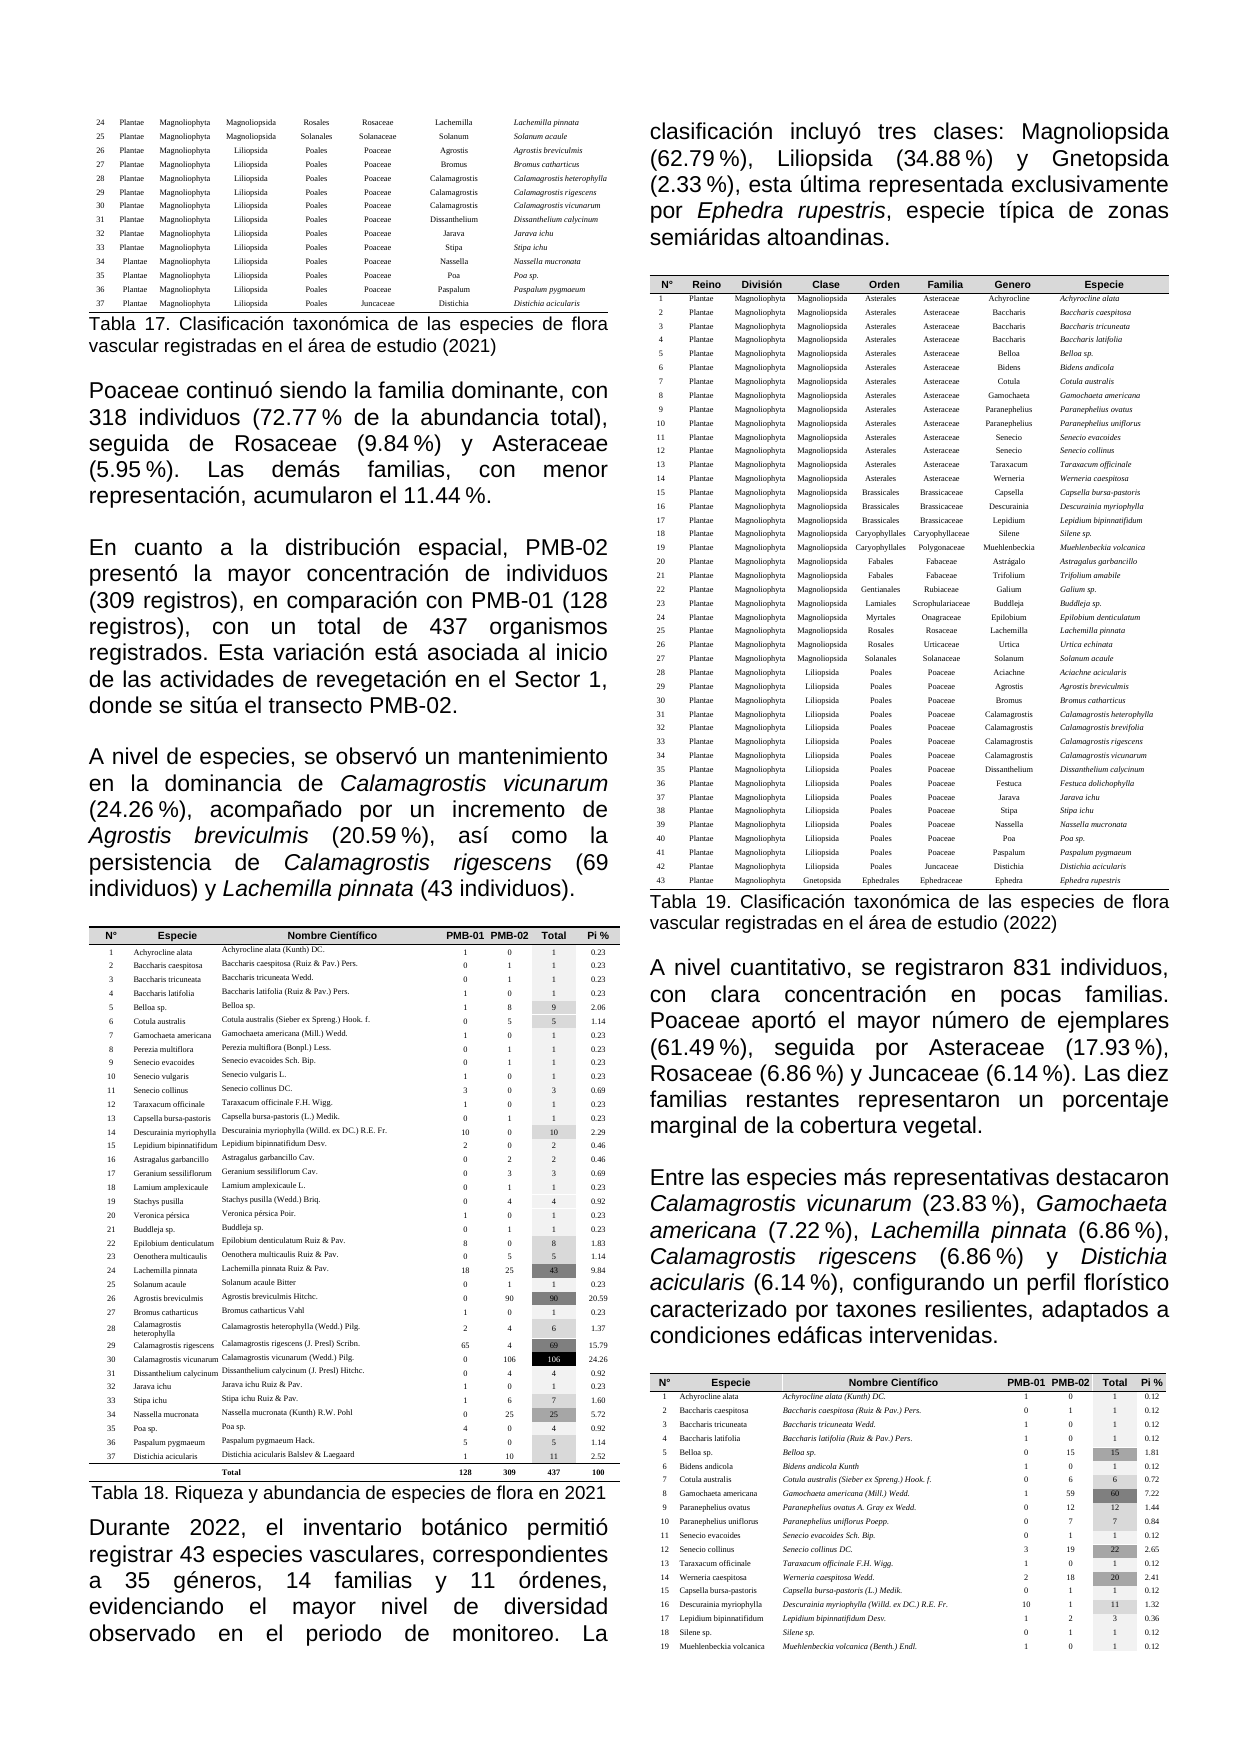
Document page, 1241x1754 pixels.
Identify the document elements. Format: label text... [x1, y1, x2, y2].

table_cell Jarava [977, 793, 1049, 806]
table_cell 3 [89, 973, 133, 987]
table_cell Poales [290, 243, 350, 257]
table_cell Galium [977, 585, 1049, 598]
table_cell Magnoliophyta [731, 460, 797, 474]
table_cell Magnoliophyta [731, 432, 797, 446]
table_cell Poales [855, 793, 914, 806]
table_cell 0.23 [576, 973, 620, 987]
table_cell Taraxacum officinale F.H. Wigg. [221, 1098, 443, 1111]
table_cell 0.23 [576, 1070, 620, 1084]
table_cell Brassicaceae [914, 488, 977, 501]
table_cell Fabales [855, 571, 914, 584]
table_cell 6 [487, 1394, 532, 1408]
table_cell Asterales [855, 391, 914, 404]
table_cell Plantae [679, 793, 731, 806]
table_cell 1 [532, 1042, 576, 1056]
table_cell Poales [290, 188, 350, 201]
table_cell Plantae [119, 188, 158, 201]
table_cell Calamagrostis vicunarum (Wedd.) Pilg. [221, 1352, 443, 1366]
table_cell Paranephelius ovatus [679, 1503, 782, 1517]
table_cell Asteraceae [914, 405, 977, 418]
table_cell 0 [487, 1084, 532, 1098]
table_cell Magnoliophyta [731, 793, 797, 806]
table_cell 0 [443, 1042, 487, 1056]
table_cell Magnoliophyta [731, 709, 797, 723]
table_cell Perezia multiflora (Bonpl.) Less. [221, 1042, 443, 1056]
table_cell Rosales [855, 640, 914, 654]
table_cell Poaceae [914, 737, 977, 751]
table_cell Bromus [413, 160, 502, 173]
table_cell 0 [443, 1250, 487, 1264]
table_cell 0.92 [576, 1422, 620, 1435]
table_cell Poales [855, 723, 914, 737]
table_cell 1 [1048, 1406, 1092, 1420]
table_cell Distichia acicularis Balslev & Laegaard [221, 1449, 443, 1463]
table_cell 27 [89, 1305, 133, 1319]
table_cell Poales [290, 284, 350, 298]
table_cell Calamagrostis rigescens [1049, 737, 1169, 751]
table_cell Plantae [119, 257, 158, 271]
table_cell Plantae [679, 779, 731, 792]
table_cell 0 [443, 1292, 487, 1305]
table_cell 26 [89, 146, 119, 160]
table_cell 1 [487, 1222, 532, 1236]
table_header N° [650, 1374, 679, 1391]
table_cell Magnoliophyta [731, 779, 797, 792]
table_cell Plantae [679, 723, 731, 737]
table_cell 18 [89, 1181, 133, 1194]
table_cell Agrostis [413, 146, 502, 160]
table_cell Festuca dolichophylla [1049, 779, 1169, 792]
table_cell 0 [487, 987, 532, 1001]
table_cell Asterales [855, 460, 914, 474]
table_cell Poaceae [350, 146, 413, 160]
table_cell Distichia [977, 862, 1049, 876]
table_cell 9 [89, 1056, 133, 1070]
table_cell 1 [443, 987, 487, 1001]
table_cell 10 [650, 1517, 679, 1531]
table_cell 19 [89, 1195, 133, 1208]
table_cell Asteraceae [914, 335, 977, 349]
table_cell Gamochaeta americana [1049, 391, 1169, 404]
table_cell Baccharis [977, 321, 1049, 335]
table_cell Belloa sp. [221, 1001, 443, 1014]
table_cell 0 [1004, 1503, 1048, 1517]
table_cell 13 [650, 1558, 679, 1572]
table_cell Magnoliophyta [731, 695, 797, 709]
table_cell Magnoliophyta [731, 876, 797, 889]
table_cell Poa [977, 834, 1049, 848]
table_cell Poaceae [914, 834, 977, 848]
table_cell 16 [89, 1153, 133, 1167]
table_cell 23 [89, 1250, 133, 1264]
table_cell Poaceae [914, 709, 977, 723]
table_cell Magnoliopsida [797, 432, 855, 446]
table_cell 6 [89, 1015, 133, 1028]
table_cell 1.44 [1137, 1503, 1166, 1517]
table_cell 5 [487, 1250, 532, 1264]
table_cell Asterales [855, 363, 914, 377]
table_cell Magnoliophyta [731, 654, 797, 668]
table_cell 17 [650, 515, 679, 529]
table_cell Distichia acicularis [1049, 862, 1169, 876]
table_cell 1 [532, 1111, 576, 1125]
table_cell 309 [487, 1464, 532, 1481]
table_cell Magnoliophyta [731, 377, 797, 391]
table_cell 0.23 [576, 1305, 620, 1319]
table_header PMB-01 [1004, 1374, 1048, 1391]
table_cell 4 [650, 335, 679, 349]
table_cell Dissanthelium calycinum [503, 215, 608, 229]
table_cell Asterales [855, 294, 914, 307]
text A nivel de especies, se observó un mantenimiento en la dominancia de Calamagrostis vicunarum (24.26 %), acompañado por un incremento de Agrostis breviculmis (20.59 %), así como la persistencia de Calamagrostis rigescens (69 individuos) y Lachemilla pinnata (43 individuos). [89, 743, 608, 901]
table_cell Plantae [679, 737, 731, 751]
table_cell 26 [89, 1292, 133, 1305]
table_cell 0.23 [576, 1209, 620, 1222]
table_cell Paranephelius uniflorus [1049, 418, 1169, 432]
table_header N° [650, 276, 679, 293]
table_cell 0 [443, 1056, 487, 1070]
table_cell 36 [650, 779, 679, 792]
table_cell 32 [650, 723, 679, 737]
table_cell Achyrocline alata [1049, 294, 1169, 307]
table_cell Calamagrostis [977, 709, 1049, 723]
table_cell 10 [532, 1125, 576, 1139]
text Durante 2022, el inventario botánico permitió registrar 43 especies vasculares, correspondientes a 35 géneros, 14 familias y 11 órdenes, evidenciando el mayor nivel de diversidad observado en el periodo de monitoreo. La clasificación incluyó tres clases: Magnoliopsida (62.79 %), Liliopsida (34.88 %) y Gnetopsida (2.33 %), esta última representada exclusivamente por Ephedra rupestris, especie típica de zonas semiáridas altoandinas. [649, 118, 1169, 250]
table_cell Plantae [119, 229, 158, 243]
table_cell 2.29 [576, 1125, 620, 1139]
table_cell [133, 1464, 221, 1481]
table_cell 23 [650, 599, 679, 612]
table_cell Cotula [977, 377, 1049, 391]
table_cell Asterales [855, 321, 914, 335]
table_cell Muehlenbeckia [977, 543, 1049, 557]
table_cell 39 [650, 820, 679, 834]
table_cell 0 [443, 1366, 487, 1380]
table_cell 1 [487, 959, 532, 973]
table_cell Paspalum pygmaeum [133, 1435, 221, 1449]
table_cell 43 [532, 1264, 576, 1278]
table_cell 22 [650, 585, 679, 598]
table_cell 65 [443, 1339, 487, 1352]
table_cell Epilobium [977, 612, 1049, 626]
table_cell 1 [650, 294, 679, 307]
table_cell 4 [532, 1422, 576, 1435]
table_header Orden [855, 276, 914, 293]
table_cell Magnoliopsida [797, 626, 855, 640]
table_cell 0 [487, 1139, 532, 1153]
table_cell 2 [443, 1139, 487, 1153]
table_cell Magnoliophyta [158, 188, 219, 201]
table_cell Gamochaeta [977, 391, 1049, 404]
table_cell 5 [650, 1448, 679, 1461]
table_cell Magnoliopsida [797, 321, 855, 335]
table_cell 10 [650, 418, 679, 432]
table_cell Calamagrostis [413, 188, 502, 201]
table_cell Rosaceae [914, 626, 977, 640]
table_cell 0 [443, 1408, 487, 1422]
table_cell Asterales [855, 432, 914, 446]
table_cell Plantae [679, 834, 731, 848]
table_cell Plantae [679, 862, 731, 876]
table_cell 3 [650, 1420, 679, 1434]
table_cell Werneria [977, 474, 1049, 488]
table_cell Liliopsida [219, 160, 290, 173]
table_cell Lachemilla pinnata [133, 1264, 221, 1278]
table_cell 26 [650, 640, 679, 654]
table_cell Belloa sp. [133, 1001, 221, 1014]
table_cell Solanum [413, 132, 502, 146]
table_cell Poaceae [914, 765, 977, 778]
table_cell 90 [487, 1292, 532, 1305]
table_cell 5 [650, 349, 679, 363]
table_cell Magnoliopsida [797, 543, 855, 557]
table_cell Magnoliophyta [731, 363, 797, 377]
table_cell Plantae [679, 363, 731, 377]
table_cell Urticaceae [914, 640, 977, 654]
table_cell Plantae [679, 682, 731, 695]
table_cell Belloa sp. [783, 1448, 1004, 1461]
table_cell Epilobium denticulatum [1049, 612, 1169, 626]
table_cell Plantae [679, 501, 731, 515]
table_cell Magnoliophyta [731, 349, 797, 363]
table_cell Distichia [413, 298, 502, 312]
table_cell Magnoliophyta [731, 682, 797, 695]
table_cell Nassella mucronata (Kunth) R.W. Pohl [221, 1408, 443, 1422]
table_cell 8 [650, 1489, 679, 1503]
table_cell Brassicaceae [914, 501, 977, 515]
table_cell Senecio collinus [1049, 446, 1169, 460]
table_cell Achyrocline [977, 294, 1049, 307]
table_cell Asteraceae [914, 474, 977, 488]
table_header Nombre Científico [783, 1374, 1004, 1391]
table_cell 1 [487, 1042, 532, 1056]
table_cell Baccharis latifolia (Ruiz & Pav.) Pers. [783, 1434, 1004, 1447]
table_cell 35 [89, 271, 119, 284]
table_cell Lamium amplexicaule L. [221, 1181, 443, 1194]
table_cell Magnoliophyta [731, 668, 797, 682]
table_cell Capsella [977, 488, 1049, 501]
table_cell Poaceae [350, 188, 413, 201]
table_cell Geranium sessiliflorum Cav. [221, 1167, 443, 1181]
table_cell Senecio [977, 446, 1049, 460]
table_cell Paranephelius [977, 418, 1049, 432]
table_cell Stipa ichu Ruiz & Pav. [221, 1394, 443, 1408]
table_cell 1 [443, 945, 487, 959]
table_cell Magnoliophyta [731, 862, 797, 876]
table_cell 4 [650, 1434, 679, 1447]
table_cell 1 [1004, 1434, 1048, 1447]
table_cell Plantae [679, 460, 731, 474]
table_cell Lepidium bipinnatifidum Desv. [221, 1139, 443, 1153]
table_cell 0.23 [576, 1028, 620, 1042]
table_cell Poaceae [350, 284, 413, 298]
table_cell Poales [855, 709, 914, 723]
table_cell 7 [1048, 1517, 1092, 1531]
table_cell 36 [89, 1435, 133, 1449]
table_cell 30 [89, 201, 119, 215]
table_cell 0 [443, 1167, 487, 1181]
table_cell 2 [443, 1319, 487, 1338]
table_cell 0 [487, 1380, 532, 1394]
table_cell Paspalum [977, 848, 1049, 862]
table_cell 1 [443, 1394, 487, 1408]
table_cell 1 [532, 1070, 576, 1084]
table_cell Magnoliophyta [158, 160, 219, 173]
table_cell 0 [487, 1422, 532, 1435]
table_cell Baccharis tricuneata [1049, 321, 1169, 335]
table_cell Liliopsida [797, 834, 855, 848]
table_cell Magnoliophyta [731, 751, 797, 765]
table_cell Nassella mucronata [503, 257, 608, 271]
table_cell 100 [576, 1464, 620, 1481]
table_cell Liliopsida [219, 257, 290, 271]
table_cell Capsella bursa-pastoris (L.) Medik. [221, 1111, 443, 1125]
table_cell Poales [290, 201, 350, 215]
table_cell Magnoliophyta [731, 820, 797, 834]
table_cell Magnoliophyta [158, 118, 219, 132]
table_cell 12 [1048, 1503, 1092, 1517]
table_cell Plantae [679, 654, 731, 668]
table_cell 7 [89, 1028, 133, 1042]
table_cell 7 [650, 1475, 679, 1489]
table_cell 1 [89, 945, 133, 959]
table_cell [89, 1464, 133, 1481]
table_cell Asteraceae [914, 418, 977, 432]
table_cell 12 [1093, 1503, 1137, 1517]
table_cell Magnoliopsida [797, 612, 855, 626]
table_cell 0 [443, 1181, 487, 1194]
table_cell Plantae [679, 391, 731, 404]
table_cell 37 [89, 1449, 133, 1463]
table_cell Paspalum pygmaeum [1049, 848, 1169, 862]
table_cell 1 [1004, 1461, 1048, 1475]
table_cell Liliopsida [219, 271, 290, 284]
table_cell Asterales [855, 335, 914, 349]
table_cell 1.14 [576, 1015, 620, 1028]
table_cell 0.23 [576, 987, 620, 1001]
table_cell 0 [1004, 1531, 1048, 1544]
table_cell Veronica pérsica Poir. [221, 1209, 443, 1222]
table_cell 2 [487, 1153, 532, 1167]
table_cell 4 [487, 1366, 532, 1380]
table_cell Brassicales [855, 501, 914, 515]
table_cell 1 [532, 1222, 576, 1236]
table_cell Magnoliopsida [797, 377, 855, 391]
table_cell 0 [443, 1222, 487, 1236]
table_cell Poaceae [350, 257, 413, 271]
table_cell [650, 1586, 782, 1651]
table_cell 24.26 [576, 1352, 620, 1366]
table_cell Cotula australis [679, 1475, 782, 1489]
table_cell Achyrocline alata (Kunth) DC. [783, 1392, 1004, 1406]
table_cell Magnoliophyta [731, 557, 797, 571]
table_cell Plantae [679, 876, 731, 889]
table_cell Gamochaeta americana [133, 1028, 221, 1042]
table_cell Rosaceae [350, 118, 413, 132]
table_cell 1 [443, 1028, 487, 1042]
table_cell Magnoliopsida [797, 446, 855, 460]
table_cell Poales [855, 820, 914, 834]
table_cell Perezia multiflora [133, 1042, 221, 1056]
table_cell 29 [89, 1339, 133, 1352]
table_cell 4 [487, 1339, 532, 1352]
table_cell Magnoliopsida [219, 118, 290, 132]
table_cell Ephedra [977, 876, 1049, 889]
table_cell 0 [487, 1209, 532, 1222]
table_cell 59 [1048, 1489, 1092, 1503]
table_cell Gentianales [855, 585, 914, 598]
table_cell 11 [650, 432, 679, 446]
text En cuanto a la distribución espacial, PMB-02 presentó la mayor concentración de individuos (309 registros), en comparación con PMB-01 (128 registros), con un total de 437 organismos registrados. Esta variación está asociada al inicio de las actividades de revegetación en el Sector 1, donde se sitúa el transecto PMB-02. [89, 534, 608, 718]
table_cell Calamagrostis heterophylla [133, 1319, 221, 1338]
table_cell Buddleja sp. [133, 1222, 221, 1236]
table_cell 1 [1093, 1558, 1137, 1572]
table_cell Bidens andicola [679, 1461, 782, 1475]
table_cell 0 [1048, 1434, 1092, 1447]
table_cell 1.60 [576, 1394, 620, 1408]
table_cell 32 [89, 229, 119, 243]
table_cell 22 [89, 1236, 133, 1250]
table_cell Astrágalo [977, 557, 1049, 571]
table_cell 27 [650, 654, 679, 668]
table_cell Plantae [119, 118, 158, 132]
table_cell 0 [1048, 1420, 1092, 1434]
table_cell Plantae [119, 132, 158, 146]
table_cell Paspalum pygmaeum Hack. [221, 1435, 443, 1449]
table_cell Bromus catharticus [133, 1305, 221, 1319]
table_cell 37 [650, 793, 679, 806]
table_cell Poaceae [350, 215, 413, 229]
table_cell Plantae [679, 848, 731, 862]
table_cell 31 [89, 215, 119, 229]
table_cell 22 [1093, 1545, 1137, 1558]
table_cell Liliopsida [797, 682, 855, 695]
table_header Total [532, 928, 576, 944]
table_cell Nassella mucronata [1049, 820, 1169, 834]
table_cell Asteraceae [914, 349, 977, 363]
table_cell Poales [290, 160, 350, 173]
table_cell Poa sp. [503, 271, 608, 284]
table_cell Jarava ichu Ruiz & Pav. [221, 1380, 443, 1394]
table_cell 1 [487, 973, 532, 987]
table_cell 25 [487, 1264, 532, 1278]
table_cell 1 [532, 1305, 576, 1319]
table_cell 1 [443, 1070, 487, 1084]
table_cell Agrostis breviculmis Hitchc. [221, 1292, 443, 1305]
table_cell 1 [532, 1056, 576, 1070]
table_cell 0 [487, 1098, 532, 1111]
table_cell Solanum acaule Bitter [221, 1278, 443, 1292]
table_header Especie [679, 1374, 782, 1391]
table_cell 13 [89, 1111, 133, 1125]
table_cell Plantae [119, 160, 158, 173]
table_cell 17 [89, 1167, 133, 1181]
table_cell Plantae [119, 243, 158, 257]
table_cell 33 [89, 243, 119, 257]
table_cell 18 [650, 529, 679, 543]
table_cell 14 [650, 474, 679, 488]
table_cell Poales [290, 298, 350, 312]
table_cell Magnoliophyta [731, 488, 797, 501]
table_cell Liliopsida [797, 751, 855, 765]
table_header Especie [1049, 276, 1169, 293]
table_cell Liliopsida [797, 848, 855, 862]
table_cell 11 [650, 1531, 679, 1544]
table_cell Solanales [855, 654, 914, 668]
table_cell 0 [1004, 1517, 1048, 1531]
table_cell Magnoliopsida [797, 654, 855, 668]
table_cell Asteraceae [914, 377, 977, 391]
table_cell Poaceae [914, 848, 977, 862]
table_cell Senecio collinus DC. [783, 1545, 1004, 1558]
table_cell Achyrocline alata (Kunth) DC. [221, 945, 443, 959]
table_cell Gamochaeta americana (Mill.) Wedd. [221, 1028, 443, 1042]
table_cell Poaceae [914, 723, 977, 737]
table_cell 28 [89, 174, 119, 187]
table_cell Poa [413, 271, 502, 284]
table_cell Magnoliophyta [158, 215, 219, 229]
table_cell Plantae [679, 405, 731, 418]
table_cell 1 [532, 945, 576, 959]
table_cell Poaceae [350, 174, 413, 187]
table_cell Magnoliopsida [797, 529, 855, 543]
table_cell Stipa ichu [503, 243, 608, 257]
table_cell 0.23 [576, 1380, 620, 1394]
table_cell Poaceae [914, 751, 977, 765]
table_cell 69 [532, 1339, 576, 1352]
table_cell 4 [487, 1319, 532, 1338]
table_cell Lachemilla [413, 118, 502, 132]
table_cell 8 [650, 391, 679, 404]
table_cell Magnoliophyta [158, 201, 219, 215]
table_cell Poaceae [914, 695, 977, 709]
table_header Pi % [576, 928, 620, 944]
table_cell 1 [1093, 1434, 1137, 1447]
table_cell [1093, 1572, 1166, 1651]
table_cell Liliopsida [219, 229, 290, 243]
table_cell 0.23 [576, 945, 620, 959]
table_cell Jarava ichu [1049, 793, 1169, 806]
table_cell Magnoliophyta [158, 298, 219, 312]
table_cell Liliopsida [797, 737, 855, 751]
table_cell Asterales [855, 474, 914, 488]
table_cell 0 [487, 1028, 532, 1042]
table_cell 0 [1048, 1558, 1092, 1572]
table_cell Plantae [679, 418, 731, 432]
table_cell Bromus catharticus [503, 160, 608, 173]
table_cell 106 [532, 1352, 576, 1366]
table_cell Senecio collinus [679, 1545, 782, 1558]
table_cell 35 [89, 1422, 133, 1435]
table_header División [731, 276, 797, 293]
table_cell Plantae [119, 271, 158, 284]
table_cell Stipa ichu [133, 1394, 221, 1408]
table_cell Baccharis tricuneata [679, 1420, 782, 1434]
table_cell 1 [1093, 1420, 1137, 1434]
table_cell Liliopsida [219, 201, 290, 215]
table_cell Cotula australis (Sieber ex Spreng.) Hook. f. [783, 1475, 1004, 1489]
table_cell Werneria caespitosa [1049, 474, 1169, 488]
table_cell 0.12 [1137, 1558, 1166, 1572]
table_cell Juncaceae [350, 298, 413, 312]
table_cell Dissanthelium [977, 765, 1049, 778]
table_cell Paranephelius uniflorus [679, 1517, 782, 1531]
table_cell Liliopsida [797, 765, 855, 778]
table_cell 3 [443, 1084, 487, 1098]
table_cell Calamagrostis [977, 723, 1049, 737]
table_header Total [1093, 1374, 1137, 1391]
table_cell Silene [977, 529, 1049, 543]
table_cell Plantae [679, 612, 731, 626]
table_cell 29 [650, 682, 679, 695]
table_cell 5.72 [576, 1408, 620, 1422]
table_cell 3 [1004, 1545, 1048, 1558]
table_cell 1 [487, 1181, 532, 1194]
table_cell Bidens andicola [1049, 363, 1169, 377]
table_cell Plantae [679, 488, 731, 501]
table_cell Asteraceae [914, 308, 977, 321]
table_header PMB-01 [443, 928, 487, 944]
table_cell Liliopsida [797, 668, 855, 682]
table_cell 15 [1048, 1448, 1092, 1461]
table_cell 28 [650, 668, 679, 682]
table_header PMB-02 [1048, 1374, 1092, 1391]
table_cell Agrostis breviculmis [1049, 682, 1169, 695]
table_cell 0.92 [576, 1195, 620, 1208]
table_cell Poales [855, 668, 914, 682]
table_cell 0 [1004, 1448, 1048, 1461]
table_cell Plantae [119, 284, 158, 298]
table_cell 19 [1048, 1545, 1092, 1558]
table_cell Poa sp. [221, 1422, 443, 1435]
table_cell Plantae [679, 543, 731, 557]
table_cell 0.12 [1137, 1420, 1166, 1434]
table_cell 34 [89, 257, 119, 271]
table_cell 0.23 [576, 1111, 620, 1125]
table_cell Asteraceae [914, 363, 977, 377]
table_cell 25 [532, 1408, 576, 1422]
table_cell Distichia acicularis [503, 298, 608, 312]
table_cell Poaceae [914, 779, 977, 792]
table_cell 1 [1004, 1420, 1048, 1434]
table_cell 20.59 [576, 1292, 620, 1305]
table_cell Agrostis [977, 682, 1049, 695]
table_cell Lamium amplexicaule [133, 1181, 221, 1194]
table_cell 38 [650, 806, 679, 820]
table_cell 0 [443, 1195, 487, 1208]
table_cell 7.22 [1137, 1489, 1166, 1503]
table_cell Trifolium amabile [1049, 571, 1169, 584]
table_cell Plantae [119, 201, 158, 215]
table_cell Plantae [679, 751, 731, 765]
table_cell 12 [89, 1098, 133, 1111]
table_cell Cotula australis [133, 1015, 221, 1028]
table_cell 10 [487, 1449, 532, 1463]
table_cell 34 [89, 1408, 133, 1422]
table_cell Aciachne acicularis [1049, 668, 1169, 682]
table_cell Urtica echinata [1049, 640, 1169, 654]
table_cell Stipa [413, 243, 502, 257]
table_cell Belloa sp. [1049, 349, 1169, 363]
table_cell 1 [532, 959, 576, 973]
table_cell Jarava [413, 229, 502, 243]
table_cell Magnoliophyta [731, 308, 797, 321]
table_cell Buddleja [977, 599, 1049, 612]
table_header Especie [133, 928, 221, 944]
table_cell Onagraceae [914, 612, 977, 626]
text Durante 2022, el inventario botánico permitió registrar 43 especies vasculares, correspondientes a 35 géneros, 14 familias y 11 órdenes, evidenciando el mayor nivel de diversidad observado en el periodo de monitoreo. La clasificación incluyó tres clases: Magnoliopsida (62.79 %), Liliopsida (34.88 %) y Gnetopsida (2.33 %), esta última representada exclusivamente por Ephedra rupestris, especie típica de zonas semiáridas altoandinas. [89, 1514, 608, 1646]
table_cell Taraxacum officinale F.H. Wigg. [783, 1558, 1004, 1572]
table_cell 27 [89, 160, 119, 173]
table_cell 1 [532, 1028, 576, 1042]
table_cell Asterales [855, 405, 914, 418]
table_cell 0 [487, 1435, 532, 1449]
table_cell 0.23 [576, 1278, 620, 1292]
table_cell Plantae [119, 298, 158, 312]
table_cell Magnoliophyta [731, 515, 797, 529]
table_cell Poales [855, 806, 914, 820]
table_cell Liliopsida [219, 215, 290, 229]
table_cell Stipa ichu [1049, 806, 1169, 820]
table_cell Magnoliophyta [158, 132, 219, 146]
table_cell Magnoliophyta [158, 243, 219, 257]
table_cell Magnoliopsida [797, 349, 855, 363]
table_cell Oenothera multicaulis Ruiz & Pav. [221, 1250, 443, 1264]
table_cell 43 [650, 876, 679, 889]
table_cell 0.69 [576, 1084, 620, 1098]
table_cell Magnoliopsida [797, 418, 855, 432]
table_cell Lachemilla pinnata [1049, 626, 1169, 640]
table_cell Astragalus garbancillo [1049, 557, 1169, 571]
table_cell 4 [532, 1195, 576, 1208]
table_cell Paranephelius uniflorus Poepp. [783, 1517, 1004, 1531]
table_cell 10 [443, 1125, 487, 1139]
table_cell Liliopsida [797, 709, 855, 723]
text Tabla 18. Riqueza y abundancia de especies de flora en 2021 [89, 1482, 608, 1503]
table_cell 3 [532, 1084, 576, 1098]
table_cell 1 [443, 1098, 487, 1111]
table_cell Gamochaeta americana [679, 1489, 782, 1503]
table_header Nombre Científico [221, 928, 443, 944]
table_cell Poales [290, 229, 350, 243]
table_cell Magnoliophyta [731, 765, 797, 778]
table_cell 8 [89, 1042, 133, 1056]
table_cell Festuca [977, 779, 1049, 792]
text Tabla 17. Clasificación taxonómica de las especies de flora vascular registradas en el área de estudio (2021) [89, 313, 608, 356]
table_cell Solanum acaule [1049, 654, 1169, 668]
table_cell Magnoliophyta [158, 257, 219, 271]
table_cell Poales [290, 271, 350, 284]
table_cell 1.37 [576, 1319, 620, 1338]
table_cell Liliopsida [797, 806, 855, 820]
table_cell Liliopsida [797, 779, 855, 792]
table_cell Plantae [679, 820, 731, 834]
table_cell Nassella mucronata [133, 1408, 221, 1422]
table_cell 16 [650, 501, 679, 515]
table_cell 8 [532, 1236, 576, 1250]
table_cell Bidens [977, 363, 1049, 377]
table_cell Liliopsida [219, 298, 290, 312]
table_cell Poales [855, 834, 914, 848]
table_cell Epilobium denticulatum Ruiz & Pav. [221, 1236, 443, 1250]
table_cell Plantae [679, 557, 731, 571]
table_cell Magnoliophyta [731, 543, 797, 557]
table_cell Plantae [679, 640, 731, 654]
table_cell Magnoliophyta [731, 806, 797, 820]
table_cell 1 [532, 1098, 576, 1111]
table_cell Ephedrales [855, 876, 914, 889]
table_cell Lamiales [855, 599, 914, 612]
table_cell Descurainia [977, 501, 1049, 515]
table_cell Plantae [679, 474, 731, 488]
table_header Reino [679, 276, 731, 293]
table_cell Poales [855, 737, 914, 751]
table_cell Descurainia myriophylla (Willd. ex DC.) R.E. Fr. [221, 1125, 443, 1139]
table_cell Nassella [413, 257, 502, 271]
table_cell Galium sp. [1049, 585, 1169, 598]
table_cell Plantae [119, 146, 158, 160]
table_cell Poaceae [914, 793, 977, 806]
table_cell 1.81 [1137, 1448, 1166, 1461]
table_cell 2 [532, 1139, 576, 1153]
table_cell Poales [855, 751, 914, 765]
table_cell Dissanthelium calycinum [1049, 765, 1169, 778]
table_cell Paranephelius ovatus [1049, 405, 1169, 418]
table_cell Magnoliopsida [797, 460, 855, 474]
table_cell Cotula australis (Sieber ex Spreng.) Hook. f. [221, 1015, 443, 1028]
table_cell 2.06 [576, 1001, 620, 1014]
table_cell 0 [1048, 1461, 1092, 1475]
table_cell Magnoliopsida [797, 515, 855, 529]
table_cell Poaceae [914, 682, 977, 695]
table_cell Brassicaceae [914, 515, 977, 529]
table_cell Poa sp. [1049, 834, 1169, 848]
table_cell Magnoliophyta [158, 146, 219, 160]
table_cell Plantae [679, 294, 731, 307]
table_cell Senecio evacoides [679, 1531, 782, 1544]
table_cell Magnoliophyta [731, 612, 797, 626]
table_cell Paspalum [413, 284, 502, 298]
table_cell 12 [650, 1545, 679, 1558]
table_cell Magnoliophyta [731, 405, 797, 418]
table_cell Asteraceae [914, 446, 977, 460]
table_cell Asteraceae [914, 321, 977, 335]
table_cell Magnoliophyta [731, 848, 797, 862]
table_cell 1 [650, 1392, 679, 1406]
table_cell Bidens andicola Kunth [783, 1461, 1004, 1475]
table_cell 6 [1093, 1475, 1137, 1489]
table_cell Senecio evacoides [1049, 432, 1169, 446]
table_cell 3 [650, 321, 679, 335]
table_cell Poales [855, 779, 914, 792]
table_cell 19 [650, 543, 679, 557]
table_cell 0 [443, 973, 487, 987]
table_cell Magnoliopsida [797, 640, 855, 654]
table_cell Belloa sp. [679, 1448, 782, 1461]
table_cell 4 [532, 1366, 576, 1380]
table_cell Plantae [679, 432, 731, 446]
table_cell 9.84 [576, 1264, 620, 1278]
table_cell Poales [855, 695, 914, 709]
table_cell Magnoliophyta [731, 391, 797, 404]
table_cell 4 [487, 1195, 532, 1208]
table_cell Poales [290, 174, 350, 187]
table_cell 3 [532, 1167, 576, 1181]
table_cell Poaceae [350, 271, 413, 284]
table_cell Poales [290, 146, 350, 160]
table_cell 2 [650, 1406, 679, 1420]
table_cell Calamagrostis rigescens (J. Presl) Scribn. [221, 1339, 443, 1352]
table_cell 33 [89, 1394, 133, 1408]
table_cell 12 [650, 446, 679, 460]
table_cell Distichia acicularis [133, 1449, 221, 1463]
table_cell Plantae [679, 571, 731, 584]
table_cell Magnoliophyta [731, 626, 797, 640]
table_cell Magnoliophyta [158, 271, 219, 284]
table_cell Magnoliophyta [731, 599, 797, 612]
table_cell Liliopsida [219, 188, 290, 201]
table_cell Bromus catharticus [1049, 695, 1169, 709]
table_cell 90 [532, 1292, 576, 1305]
table_cell 0.84 [1137, 1517, 1166, 1531]
table_header Familia [914, 276, 977, 293]
table_cell Brassicales [855, 488, 914, 501]
table_cell Asterales [855, 308, 914, 321]
table_cell 9 [532, 1001, 576, 1014]
table_cell 0 [487, 1125, 532, 1139]
text Tabla 19. Clasificación taxonómica de las especies de flora vascular registradas en el área de estudio (2022) [649, 890, 1169, 933]
table_cell 14 [89, 1125, 133, 1139]
table_cell 2 [532, 1153, 576, 1167]
table_cell Magnoliophyta [731, 737, 797, 751]
table_cell Poales [290, 257, 350, 271]
table_cell Asteraceae [914, 460, 977, 474]
table_cell 40 [650, 834, 679, 848]
table_cell 13 [650, 460, 679, 474]
table_cell Senecio vulgaris L. [221, 1070, 443, 1084]
table_cell Baccharis caespitosa (Ruiz & Pav.) Pers. [221, 959, 443, 973]
table_cell Magnoliophyta [731, 501, 797, 515]
table_cell 7 [1093, 1517, 1137, 1531]
table_cell 2 [89, 959, 133, 973]
table_cell 106 [487, 1352, 532, 1366]
table_cell Asteraceae [914, 391, 977, 404]
table_cell Senecio evacoides [133, 1056, 221, 1070]
table_cell 3 [487, 1167, 532, 1181]
table_cell 128 [443, 1464, 487, 1481]
table_cell Magnoliophyta [731, 294, 797, 307]
table_cell Agrostis breviculmis [503, 146, 608, 160]
table_cell 32 [89, 1380, 133, 1394]
table_cell 24 [650, 612, 679, 626]
table_cell Paranephelius ovatus A. Gray ex Wedd. [783, 1503, 1004, 1517]
table_cell 42 [650, 862, 679, 876]
table_cell Senecio evacoides Sch. Bip. [783, 1531, 1004, 1544]
table_cell 1 [1093, 1392, 1137, 1406]
table_cell Magnoliophyta [731, 571, 797, 584]
table_header Genero [977, 276, 1049, 293]
table_cell Ephedraceae [914, 876, 977, 889]
table_cell 0.12 [1137, 1406, 1166, 1420]
table_cell 0 [1048, 1392, 1092, 1406]
table_cell Liliopsida [797, 862, 855, 876]
table_cell Baccharis latifolia [679, 1434, 782, 1447]
table_cell Poaceae [914, 668, 977, 682]
table_cell Solanaceae [914, 654, 977, 668]
table_cell Magnoliophyta [158, 284, 219, 298]
table_cell 1 [443, 1001, 487, 1014]
table_cell Baccharis tricuneata [133, 973, 221, 987]
table_cell 0.72 [1137, 1475, 1166, 1489]
table_cell 0 [443, 1153, 487, 1167]
table_cell Dissanthelium [413, 215, 502, 229]
table_cell 0 [443, 959, 487, 973]
table_cell 0.23 [576, 1222, 620, 1236]
table_cell 35 [650, 765, 679, 778]
table_cell 8 [443, 1236, 487, 1250]
table_cell 1 [532, 987, 576, 1001]
table_cell 30 [650, 695, 679, 709]
table_cell Poaceae [914, 806, 977, 820]
table_cell Fabaceae [914, 557, 977, 571]
table_cell Baccharis caespitosa [133, 959, 221, 973]
table_cell 29 [89, 188, 119, 201]
table_cell Solanum acaule [503, 132, 608, 146]
table_cell 36 [89, 284, 119, 298]
table_cell 15.79 [576, 1339, 620, 1352]
table_cell 25 [487, 1408, 532, 1422]
table_cell Poa sp. [133, 1422, 221, 1435]
table_cell 0.12 [1137, 1461, 1166, 1475]
table_cell Fabales [855, 557, 914, 571]
table_cell Magnoliophyta [731, 585, 797, 598]
table_cell Belloa [977, 349, 1049, 363]
table_cell 0.12 [1137, 1392, 1166, 1406]
table_cell Dissanthelium calycinum (J. Presl) Hitchc. [221, 1366, 443, 1380]
table_cell 21 [650, 571, 679, 584]
table_cell Liliopsida [797, 723, 855, 737]
table_cell Plantae [679, 446, 731, 460]
table_cell Magnoliophyta [731, 640, 797, 654]
table_cell 2 [650, 308, 679, 321]
table_header Pi % [1137, 1374, 1166, 1391]
text Poaceae continuó siendo la familia dominante, con 318 individuos (72.77 % de la abundancia total), seguida de Rosaceae (9.84 %) y Asteraceae (5.95 %). Las demás familias, con menor representación, acumularon el 11.44 %. [89, 377, 608, 509]
table_cell Calamagrostis [977, 751, 1049, 765]
table_cell Urtica [977, 640, 1049, 654]
table_cell Plantae [119, 174, 158, 187]
table_cell Achyrocline alata [133, 945, 221, 959]
table_cell Plantae [119, 215, 158, 229]
table_cell 7 [650, 377, 679, 391]
table_cell Senecio evacoides Sch. Bip. [221, 1056, 443, 1070]
table_cell Calamagrostis vicunarum [1049, 751, 1169, 765]
table_cell 1 [1093, 1406, 1137, 1420]
table_cell Bromus catharticus Vahl [221, 1305, 443, 1319]
table_cell Lachemilla pinnata Ruiz & Pav. [221, 1264, 443, 1278]
table_cell 0.23 [576, 1098, 620, 1111]
table_cell Magnoliophyta [158, 174, 219, 187]
table_cell Senecio collinus DC. [221, 1084, 443, 1098]
table_cell Plantae [679, 321, 731, 335]
table_cell Polygonaceae [914, 543, 977, 557]
table_cell Plantae [679, 585, 731, 598]
table_cell Calamagrostis vicunarum [503, 201, 608, 215]
table_cell Plantae [679, 765, 731, 778]
table_cell 6 [532, 1319, 576, 1338]
table_cell 5 [532, 1435, 576, 1449]
table_cell 1 [1004, 1489, 1048, 1503]
table_cell 0.23 [576, 1181, 620, 1194]
table_cell Magnoliopsida [797, 474, 855, 488]
table_cell Baccharis caespitosa [679, 1406, 782, 1420]
table_cell Magnoliopsida [797, 501, 855, 515]
table_cell Poaceae [350, 160, 413, 173]
table_cell Baccharis tricuneata Wedd. [783, 1420, 1004, 1434]
table_cell Plantae [679, 515, 731, 529]
table_cell 5 [443, 1435, 487, 1449]
table_cell 0.92 [576, 1366, 620, 1380]
table_cell Taraxacum officinale [1049, 460, 1169, 474]
table_cell Rosales [855, 626, 914, 640]
table_cell 0.69 [576, 1167, 620, 1181]
table_cell 1 [443, 1380, 487, 1394]
table_cell Jarava ichu [503, 229, 608, 243]
table_cell Asteraceae [914, 294, 977, 307]
table_cell Liliopsida [219, 146, 290, 160]
table_cell 1.14 [576, 1250, 620, 1264]
table_cell 437 [532, 1464, 576, 1481]
table_cell Paranephelius [977, 405, 1049, 418]
table_cell Solanaceae [350, 132, 413, 146]
table_cell 0 [443, 1278, 487, 1292]
table_cell Baccharis latifolia (Ruiz & Pav.) Pers. [221, 987, 443, 1001]
table_cell Magnoliopsida [219, 132, 290, 146]
table_cell 0.23 [576, 959, 620, 973]
table_cell 1.83 [576, 1236, 620, 1250]
table_cell 11 [89, 1084, 133, 1098]
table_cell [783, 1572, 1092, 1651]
table_cell Bromus [977, 695, 1049, 709]
table_cell Magnoliophyta [731, 834, 797, 848]
table_cell 14 [650, 1572, 679, 1586]
table_cell Senecio collinus [133, 1084, 221, 1098]
table_cell 1 [1048, 1531, 1092, 1544]
table_cell Stachys pusilla [133, 1195, 221, 1208]
table_cell Veronica pérsica [133, 1209, 221, 1222]
table_cell Poaceae [350, 243, 413, 257]
table_header Clase [797, 276, 855, 293]
table_cell 0 [487, 1070, 532, 1084]
table_cell 1 [487, 1111, 532, 1125]
table_cell 5 [89, 1001, 133, 1014]
table_cell Plantae [679, 529, 731, 543]
table_cell Magnoliopsida [797, 557, 855, 571]
table_cell 28 [89, 1319, 133, 1338]
table_cell Buddleja sp. [1049, 599, 1169, 612]
table_cell Jarava ichu [133, 1380, 221, 1394]
table_cell 5 [532, 1250, 576, 1264]
table_cell Plantae [679, 709, 731, 723]
table_cell 1 [1004, 1558, 1048, 1572]
table_cell Poaceae [350, 201, 413, 215]
text A nivel cuantitativo, se registraron 831 individuos, con clara concentración en pocas familias. Poaceae aportó el mayor número de ejemplares (61.49 %), seguida por Asteraceae (17.93 %), Rosaceae (6.86 %) y Juncaceae (6.14 %). Las diez familias restantes representaron un porcentaje marginal de la cobertura vegetal. [649, 954, 1169, 1139]
table_cell Muehlenbeckia volcanica [1049, 543, 1169, 557]
table_cell Plantae [679, 335, 731, 349]
table_cell 1 [532, 1209, 576, 1222]
table_cell 1 [532, 1278, 576, 1292]
table_cell Paspalum pygmaeum [503, 284, 608, 298]
table_cell Plantae [679, 806, 731, 820]
table_header PMB-02 [487, 928, 532, 944]
table_cell 25 [89, 132, 119, 146]
table_cell 7 [532, 1394, 576, 1408]
table_cell 0.46 [576, 1153, 620, 1167]
table_cell 2.52 [576, 1449, 620, 1463]
table_cell 24 [89, 118, 119, 132]
table_cell Asteraceae [914, 432, 977, 446]
table_cell Poales [855, 682, 914, 695]
table_cell Poaceae [350, 229, 413, 243]
table_cell 15 [89, 1139, 133, 1153]
table_cell Poales [290, 215, 350, 229]
table_cell 31 [650, 709, 679, 723]
table_cell 25 [650, 626, 679, 640]
table_cell 0.46 [576, 1139, 620, 1153]
table_cell 1 [1004, 1392, 1048, 1406]
table_cell Magnoliophyta [731, 335, 797, 349]
table_cell Calamagrostis brevifolia [1049, 723, 1169, 737]
table_cell Magnoliophyta [731, 474, 797, 488]
table_cell Calamagrostis [413, 201, 502, 215]
table_cell 4 [443, 1422, 487, 1435]
table_cell Baccharis caespitosa [1049, 308, 1169, 321]
table_cell 0 [443, 1111, 487, 1125]
table_cell 37 [89, 298, 119, 312]
table_cell Calamagrostis heterophylla [1049, 709, 1169, 723]
table_cell 6 [1048, 1475, 1092, 1489]
table_cell Plantae [679, 599, 731, 612]
table_cell Cotula australis [1049, 377, 1169, 391]
table_cell 9 [650, 1503, 679, 1517]
table_cell Baccharis [977, 308, 1049, 321]
table_cell Baccharis caespitosa (Ruiz & Pav.) Pers. [783, 1406, 1004, 1420]
table_cell 25 [89, 1278, 133, 1292]
table_cell 0 [487, 1236, 532, 1250]
table_cell 0.12 [1137, 1531, 1166, 1544]
table_cell 0.12 [1137, 1434, 1166, 1447]
table_cell 1 [532, 1181, 576, 1194]
table_cell 20 [650, 557, 679, 571]
table_cell 2.65 [1137, 1545, 1166, 1558]
table_cell 1 [1093, 1531, 1137, 1544]
table_cell Baccharis latifolia [1049, 335, 1169, 349]
table_cell Liliopsida [797, 820, 855, 834]
table_cell Baccharis tricuneata Wedd. [221, 973, 443, 987]
table_cell Liliopsida [219, 243, 290, 257]
table_cell Total [221, 1464, 443, 1481]
table_cell 0 [443, 1352, 487, 1366]
table_cell 0 [487, 1305, 532, 1319]
table_cell 18 [443, 1264, 487, 1278]
table_cell Gamochaeta americana (Mill.) Wedd. [783, 1489, 1004, 1503]
table_cell Poaceae [914, 820, 977, 834]
table_cell Baccharis latifolia [133, 987, 221, 1001]
table_cell Lachemilla pinnata [503, 118, 608, 132]
table_cell 0.23 [576, 1056, 620, 1070]
table_cell Senecio vulgaris [133, 1070, 221, 1084]
table_cell 0 [1004, 1406, 1048, 1420]
table_cell 15 [1093, 1448, 1137, 1461]
table_cell 6 [650, 1461, 679, 1475]
table_cell Brassicales [855, 515, 914, 529]
table_cell Plantae [679, 695, 731, 709]
table_cell Solanales [290, 132, 350, 146]
table_cell Calamagrostis [413, 174, 502, 187]
table_cell Gnetopsida [797, 876, 855, 889]
table_cell Magnoliophyta [731, 418, 797, 432]
table_cell Plantae [679, 308, 731, 321]
table_cell Nassella [977, 820, 1049, 834]
table_cell 24 [89, 1264, 133, 1278]
table_cell Poales [855, 848, 914, 862]
table_cell Liliopsida [219, 174, 290, 187]
table_cell Plantae [679, 668, 731, 682]
table_cell 33 [650, 737, 679, 751]
table_cell Ephedra rupestris [1049, 876, 1169, 889]
table_cell Lepidium bipinnatifidum [1049, 515, 1169, 529]
table_cell Achyrocline alata [679, 1392, 782, 1406]
table_cell 1 [443, 1449, 487, 1463]
table_cell Stipa [977, 806, 1049, 820]
table_cell 20 [89, 1209, 133, 1222]
table_cell 1 [443, 1305, 487, 1319]
table_cell Liliopsida [797, 695, 855, 709]
table_cell Magnoliophyta [731, 723, 797, 737]
table_cell Asterales [855, 418, 914, 432]
table_cell 31 [89, 1366, 133, 1380]
table_cell 41 [650, 848, 679, 862]
table_cell Solanum acaule [133, 1278, 221, 1292]
table_cell 1 [1093, 1461, 1137, 1475]
table_cell 4 [89, 987, 133, 1001]
table_cell 0 [487, 945, 532, 959]
table_cell 6 [650, 363, 679, 377]
table_cell Magnoliopsida [797, 335, 855, 349]
table_cell 5 [487, 1015, 532, 1028]
table_cell Astragalus garbancillo Cav. [221, 1153, 443, 1167]
table_cell Asterales [855, 349, 914, 363]
table_cell Myrtales [855, 612, 914, 626]
table_cell 1 [487, 1056, 532, 1070]
table_cell 10 [89, 1070, 133, 1084]
table_cell Liliopsida [219, 284, 290, 298]
table_cell Calamagrostis [977, 737, 1049, 751]
table_cell 0 [443, 1015, 487, 1028]
table_cell 1 [532, 1380, 576, 1394]
table_cell 60 [1093, 1489, 1137, 1503]
table_cell Poales [855, 862, 914, 876]
table_cell Liliopsida [797, 793, 855, 806]
table_cell Magnoliophyta [731, 321, 797, 335]
table_cell Magnoliophyta [731, 529, 797, 543]
table_cell 0 [1004, 1475, 1048, 1489]
table_cell Trifolium [977, 571, 1049, 584]
table_cell 9 [650, 405, 679, 418]
table_cell Plantae [679, 377, 731, 391]
table_cell Buddleja sp. [221, 1222, 443, 1236]
table_cell Lachemilla [977, 626, 1049, 640]
table_cell Calamagrostis heterophylla (Wedd.) Pilg. [221, 1319, 443, 1338]
table_cell Silene sp. [1049, 529, 1169, 543]
table_cell Rubiaceae [914, 585, 977, 598]
table_cell 15 [650, 488, 679, 501]
text Entre las especies más representativas destacaron Calamagrostis vicunarum (23.83 %), Gamochaeta americana (7.22 %), Lachemilla pinnata (6.86 %), Calamagrostis rigescens (6.86 %) y Distichia acicularis (6.14 %), configurando un perfil florístico caracterizado por taxones resilientes, adaptados a condiciones edáficas intervenidas. [649, 1164, 1169, 1348]
table_cell Poales [855, 765, 914, 778]
table_cell 21 [89, 1222, 133, 1236]
table_cell Magnoliopsida [797, 363, 855, 377]
table_cell Capsella bursa-pastoris [1049, 488, 1169, 501]
table_cell Plantae [679, 626, 731, 640]
table_cell Asterales [855, 377, 914, 391]
table_cell Werneria caespitosa [679, 1572, 782, 1586]
table_cell Juncaceae [914, 862, 977, 876]
table_cell 8 [487, 1001, 532, 1014]
table_header N° [89, 928, 133, 944]
table_cell Senecio [977, 432, 1049, 446]
table_cell 1 [487, 1278, 532, 1292]
table_cell Fabaceae [914, 571, 977, 584]
table_cell 34 [650, 751, 679, 765]
table_cell 5 [532, 1015, 576, 1028]
table_cell Stachys pusilla (Wedd.) Briq. [221, 1195, 443, 1208]
table_cell Aciachne [977, 668, 1049, 682]
table_cell Magnoliophyta [731, 446, 797, 460]
table_cell Asterales [855, 446, 914, 460]
table_cell 0.23 [576, 1042, 620, 1056]
table_cell Lepidium [977, 515, 1049, 529]
table_cell Taraxacum officinale [679, 1558, 782, 1572]
table_cell Descurainia myriophylla [1049, 501, 1169, 515]
table_cell Taraxacum [977, 460, 1049, 474]
table_cell 1.14 [576, 1435, 620, 1449]
table_cell 1 [443, 1209, 487, 1222]
table_cell Magnoliophyta [158, 229, 219, 243]
table_cell Plantae [679, 349, 731, 363]
table_cell 1 [532, 973, 576, 987]
table_cell Solanum [977, 654, 1049, 668]
table_cell 30 [89, 1352, 133, 1366]
table_cell Rosales [290, 118, 350, 132]
table_cell Baccharis [977, 335, 1049, 349]
table_cell 11 [532, 1449, 576, 1463]
